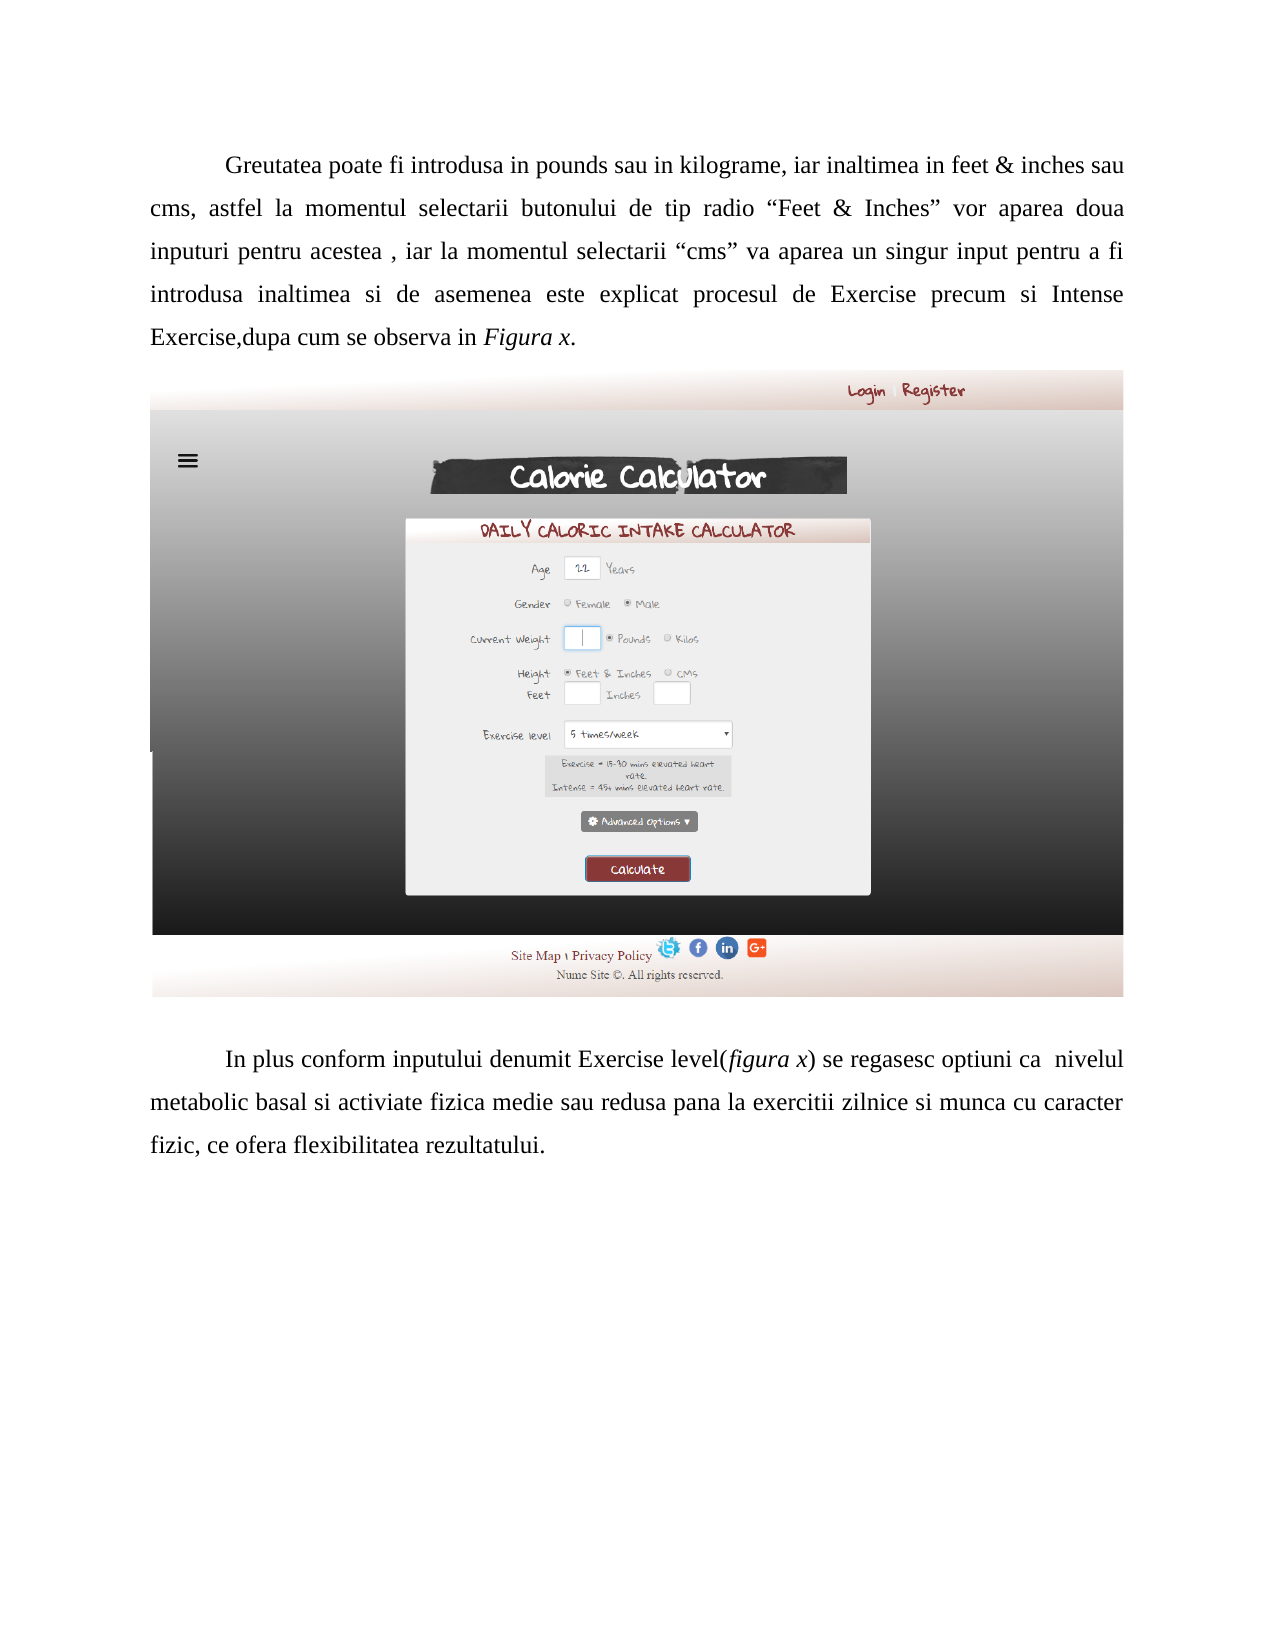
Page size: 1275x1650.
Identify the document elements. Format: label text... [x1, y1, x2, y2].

picture [150, 370, 1124, 997]
text Greutatea poate fi introdusa in pounds sau in kilograme, iar inaltimea in feet & inches sau cms, astfel la momentul selectarii butonului de tip radio “Feet & Inches” vor aparea doua inputuri pentru acestea , iar la momentul selectarii “cms” va aparea un singur input pentru a fi introdusa inaltimea si de asemenea este explicat procesul de Exercise precum si Intense Exercise,dupa cum se observa in Figura x. [150, 150, 1125, 351]
text In plus conform inputului denumit Exercise level(figura x) se regasesc optiuni ca nivelul metabolic basal si activiate fizica medie sau redusa pana la exercitii zilnice si munca cu caracter fizic, ce ofera flexibilitatea rezultatului. [150, 1044, 1125, 1159]
